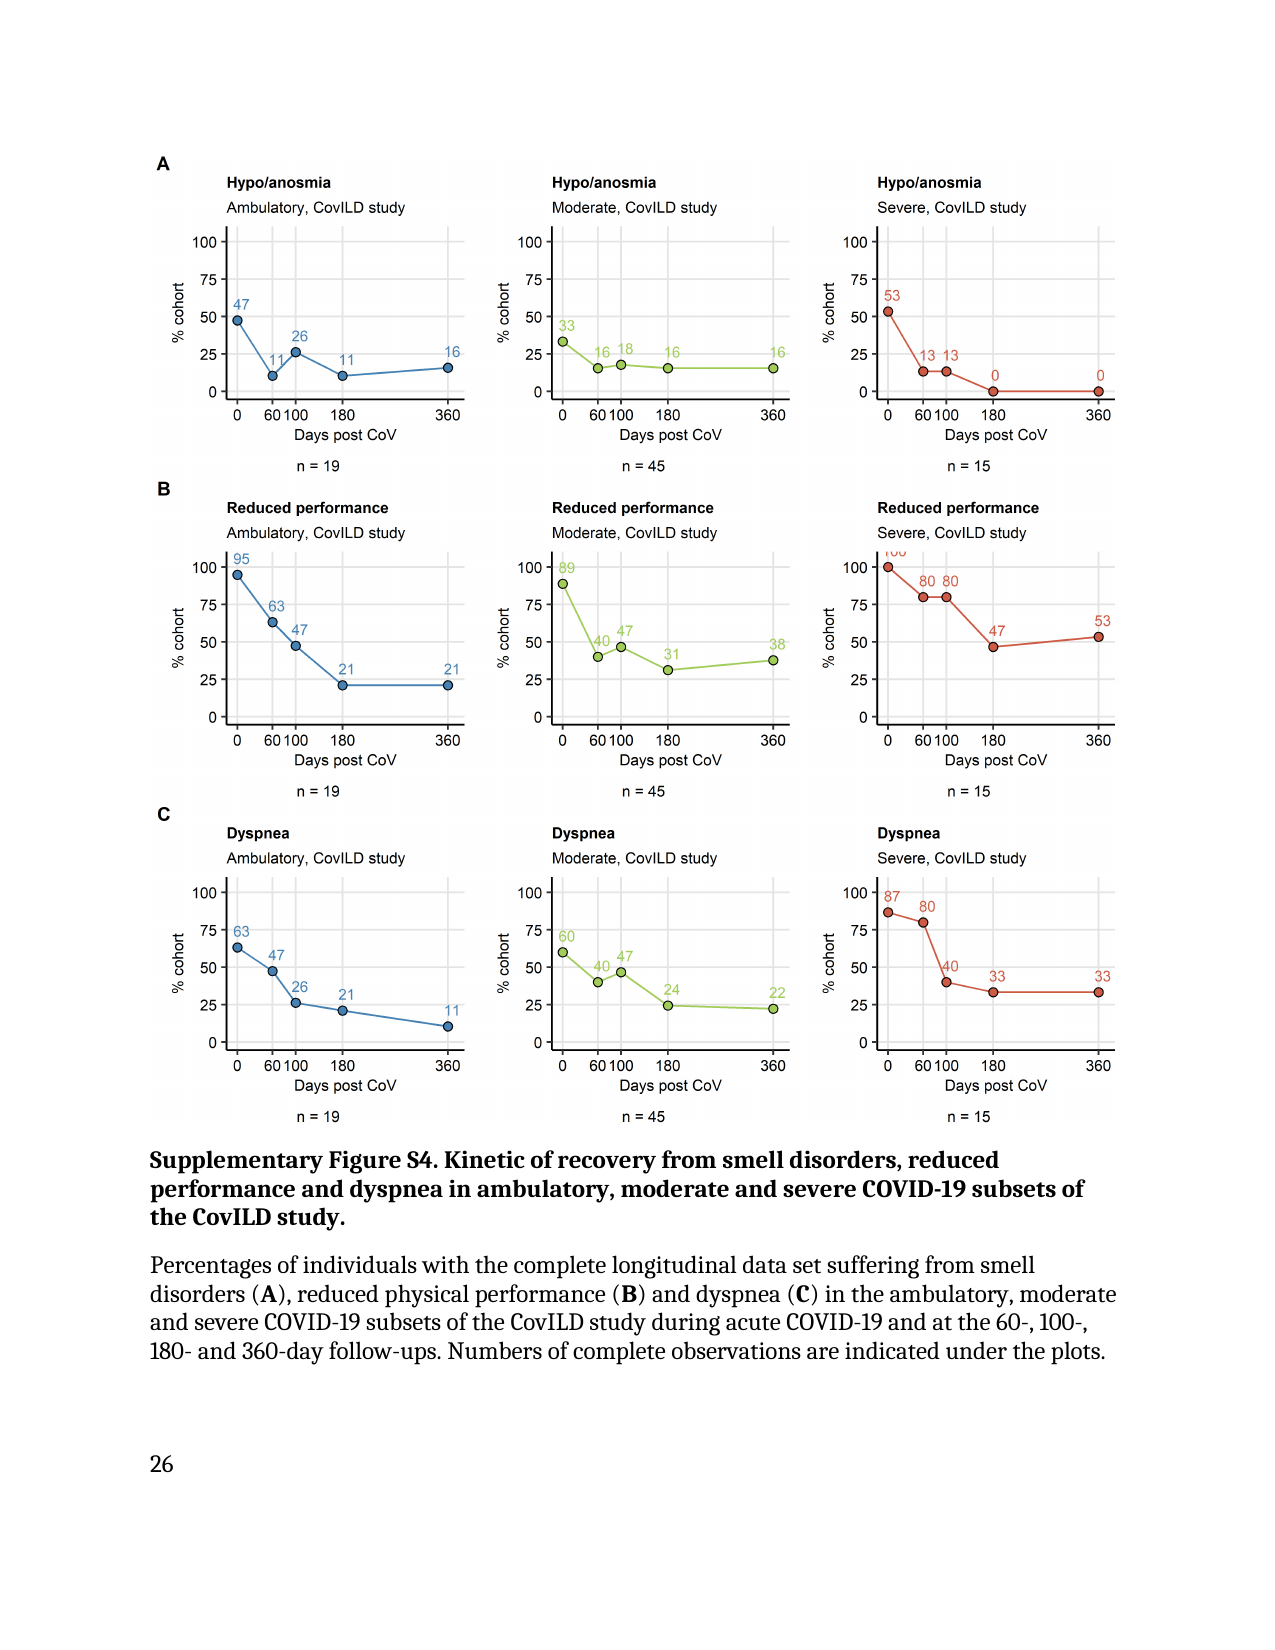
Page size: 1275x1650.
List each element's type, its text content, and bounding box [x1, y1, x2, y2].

text Supplementary Figure S4. Kinetic of recovery from smell disorders, reduced performance and dyspnea in ambulatory, moderate and severe COVID-19 subsets of the CovILD study. [150, 1146, 1125, 1232]
text Percentages of individuals with the complete longitudinal data set suffering from smell disorders (A), reduced physical performance (B) and dyspnea (C) in the ambulatory, moderate and severe COVID-19 subsets of the CovILD study during acute COVID-19 and at the 60-, 100-, 180- and 360-day follow-ups. Numbers of complete observations are indicated under the plots. [150, 1251, 1125, 1366]
picture [150, 150, 1125, 1125]
